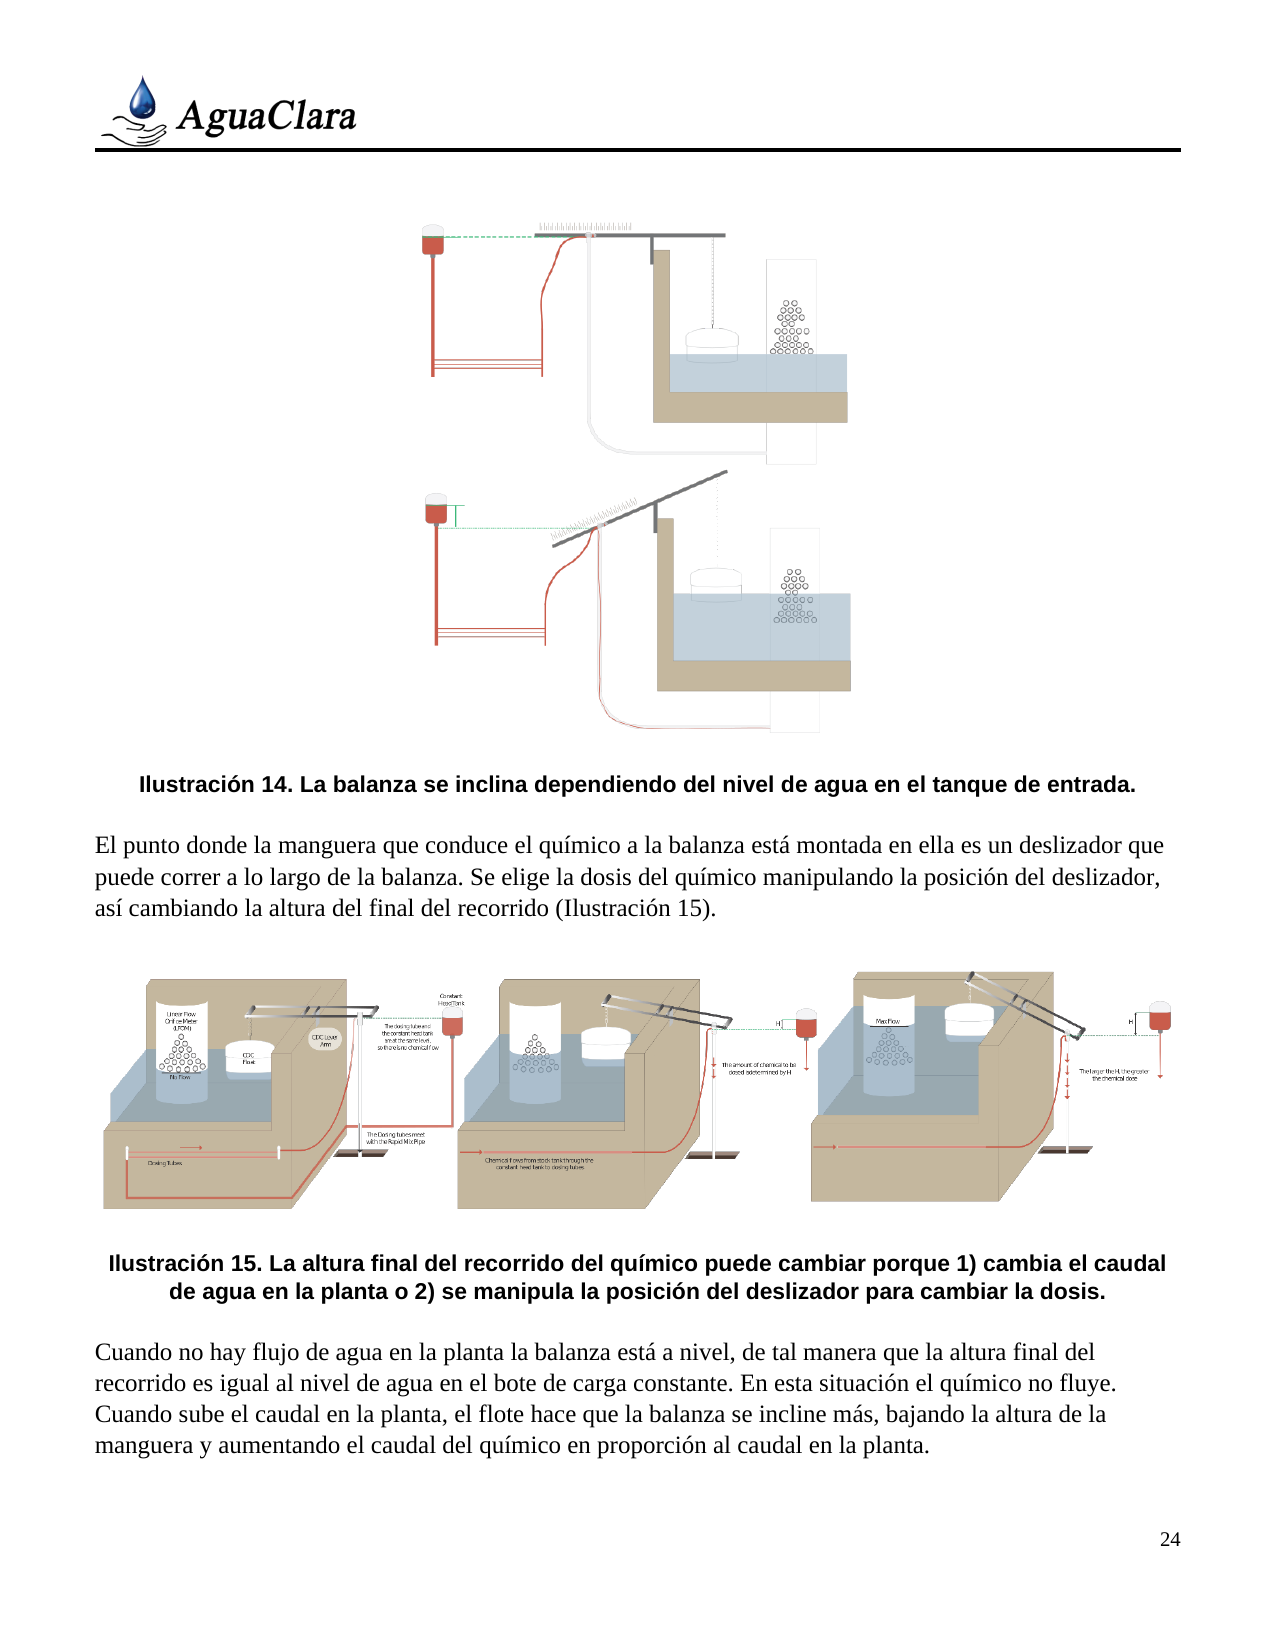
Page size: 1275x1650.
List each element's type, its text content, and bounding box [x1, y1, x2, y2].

picture [97, 948, 1178, 1223]
text El punto donde la manguera que conduce el químico a la balanza está montada en ella es un deslizador que puede correr a lo largo de la balanza. Se elige la dosis del químico manipulando la posición del deslizador, así cambiando la altura del final del recorrido (Ilustración 15). [94, 831, 1181, 921]
text Ilustración 14. La balanza se inclina dependiendo del nivel de agua en el tanque de entrada. [94, 771, 1181, 797]
text Ilustración 15. La altura final del recorrido del químico puede cambiar porque 1) cambia el caudal de agua en la planta o 2) se manipula la posición del deslizador para cambiar la dosis. [94, 1249, 1181, 1304]
text Cuando no hay flujo de agua en la planta la balanza está a nivel, de tal manera que la altura final del recorrido es igual al nivel de agua en el bote de carga constante. En esta situación el químico no fluye. Cuando sube el caudal en la planta, el flote hace que la balanza se incline más, bajando la altura de la manguera y aumentando el caudal del químico en proporción al caudal en la planta. [94, 1337, 1181, 1459]
picture [407, 208, 868, 744]
picture [94, 75, 373, 148]
